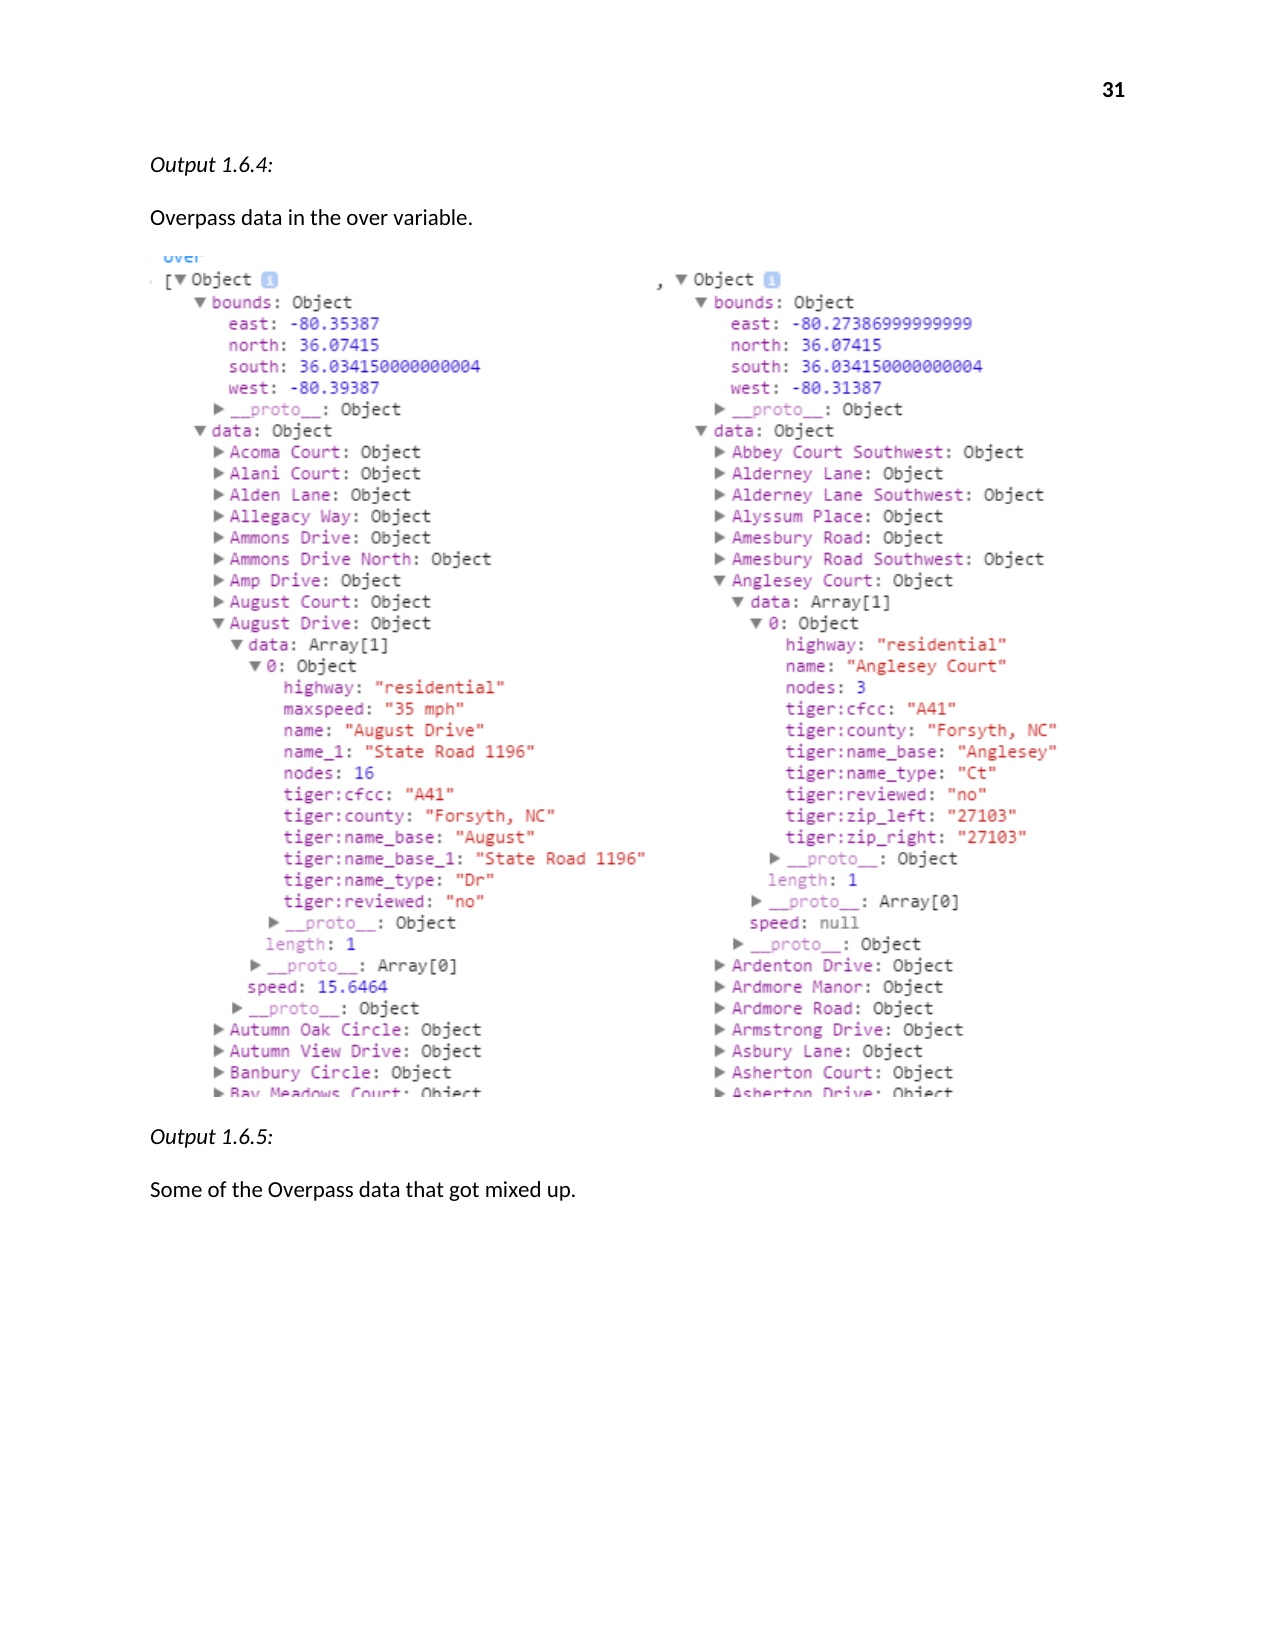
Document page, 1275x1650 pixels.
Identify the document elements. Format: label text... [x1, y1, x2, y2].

text Output 1.6.4: [150, 150, 1125, 178]
picture [150, 256, 1125, 1097]
text Some of the Overpass data that got mixed up. [150, 1175, 1125, 1203]
text Output 1.6.5: [150, 1122, 1125, 1150]
text Overpass data in the over variable. [150, 203, 1125, 231]
